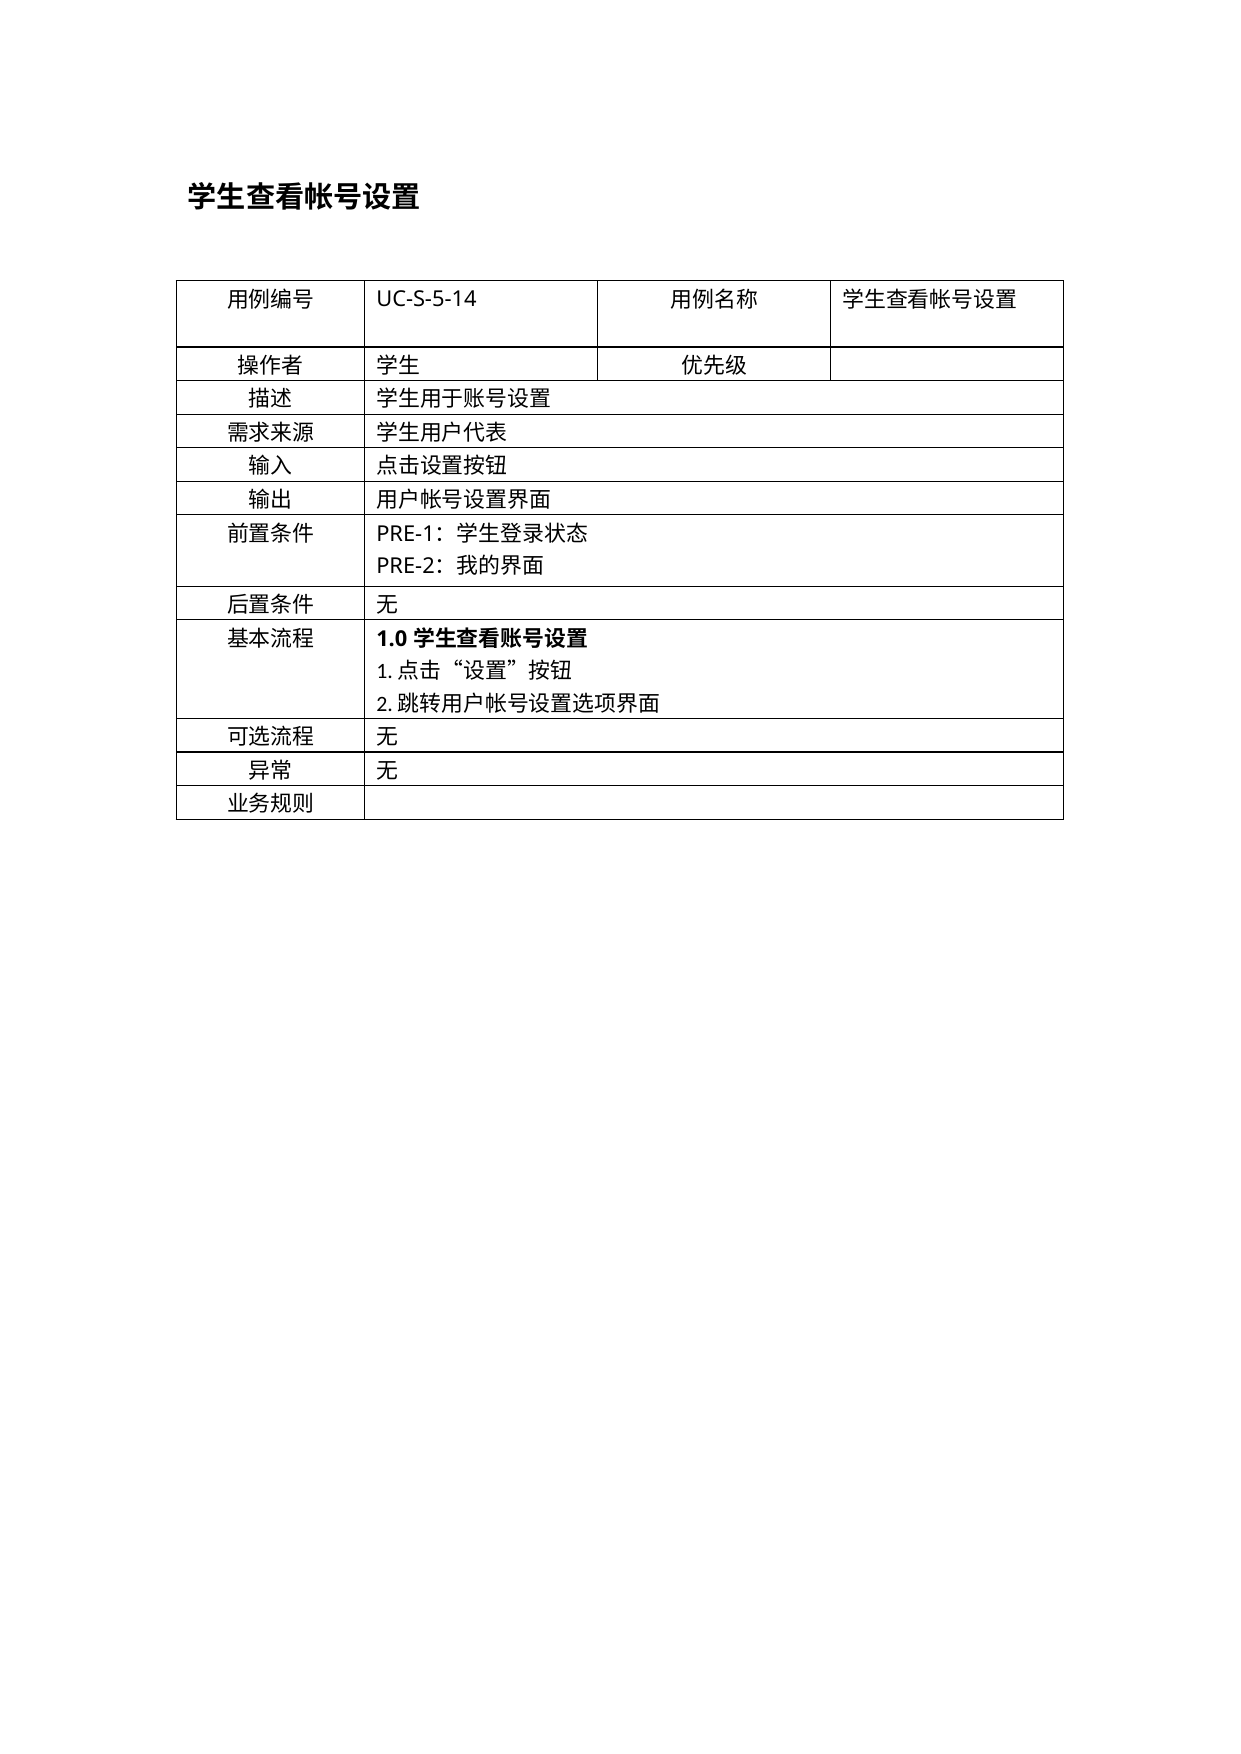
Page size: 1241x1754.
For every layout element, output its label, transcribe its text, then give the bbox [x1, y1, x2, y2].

table_header UC-S-5-14 [365, 281, 597, 346]
table_cell 操作者 [177, 348, 364, 380]
table_cell 无 [365, 587, 1063, 619]
table_cell 无 [365, 719, 1063, 751]
table_cell 业务规则 [177, 786, 364, 818]
table_cell 无 [365, 753, 1063, 785]
table_cell 描述 [177, 381, 364, 413]
table_header 用例编号 [177, 281, 364, 346]
table_cell 学生用户代表 [365, 415, 1063, 447]
table_cell 优先级 [598, 348, 830, 380]
table_cell 用户帐号设置界面 [365, 482, 1063, 514]
table_cell 基本流程 [177, 620, 364, 718]
table_cell 学生用于账号设置 [365, 381, 1063, 413]
table_cell 需求来源 [177, 415, 364, 447]
table_cell [831, 348, 1063, 380]
table_cell 输出 [177, 482, 364, 514]
table_cell 前置条件 [177, 515, 364, 586]
subtitle 学生查看帐号设置 [187, 162, 1053, 227]
table_cell 后置条件 [177, 587, 364, 619]
table_cell 可选流程 [177, 719, 364, 751]
table_cell 点击设置按钮 [365, 448, 1063, 481]
table_cell 异常 [177, 753, 364, 785]
table_header 用例名称 [598, 281, 830, 346]
table_cell PRE-1：学生登录状态 PRE-2：我的界面 [365, 515, 1063, 586]
table_header 学生查看帐号设置 [831, 281, 1063, 346]
table_cell 学生 [365, 348, 597, 380]
table_cell 1.0 学生查看账号设置 1. 点击“设置”按钮 2. 跳转用户帐号设置选项界面 [365, 620, 1063, 718]
table_cell [365, 786, 1063, 818]
table_cell 输入 [177, 448, 364, 481]
